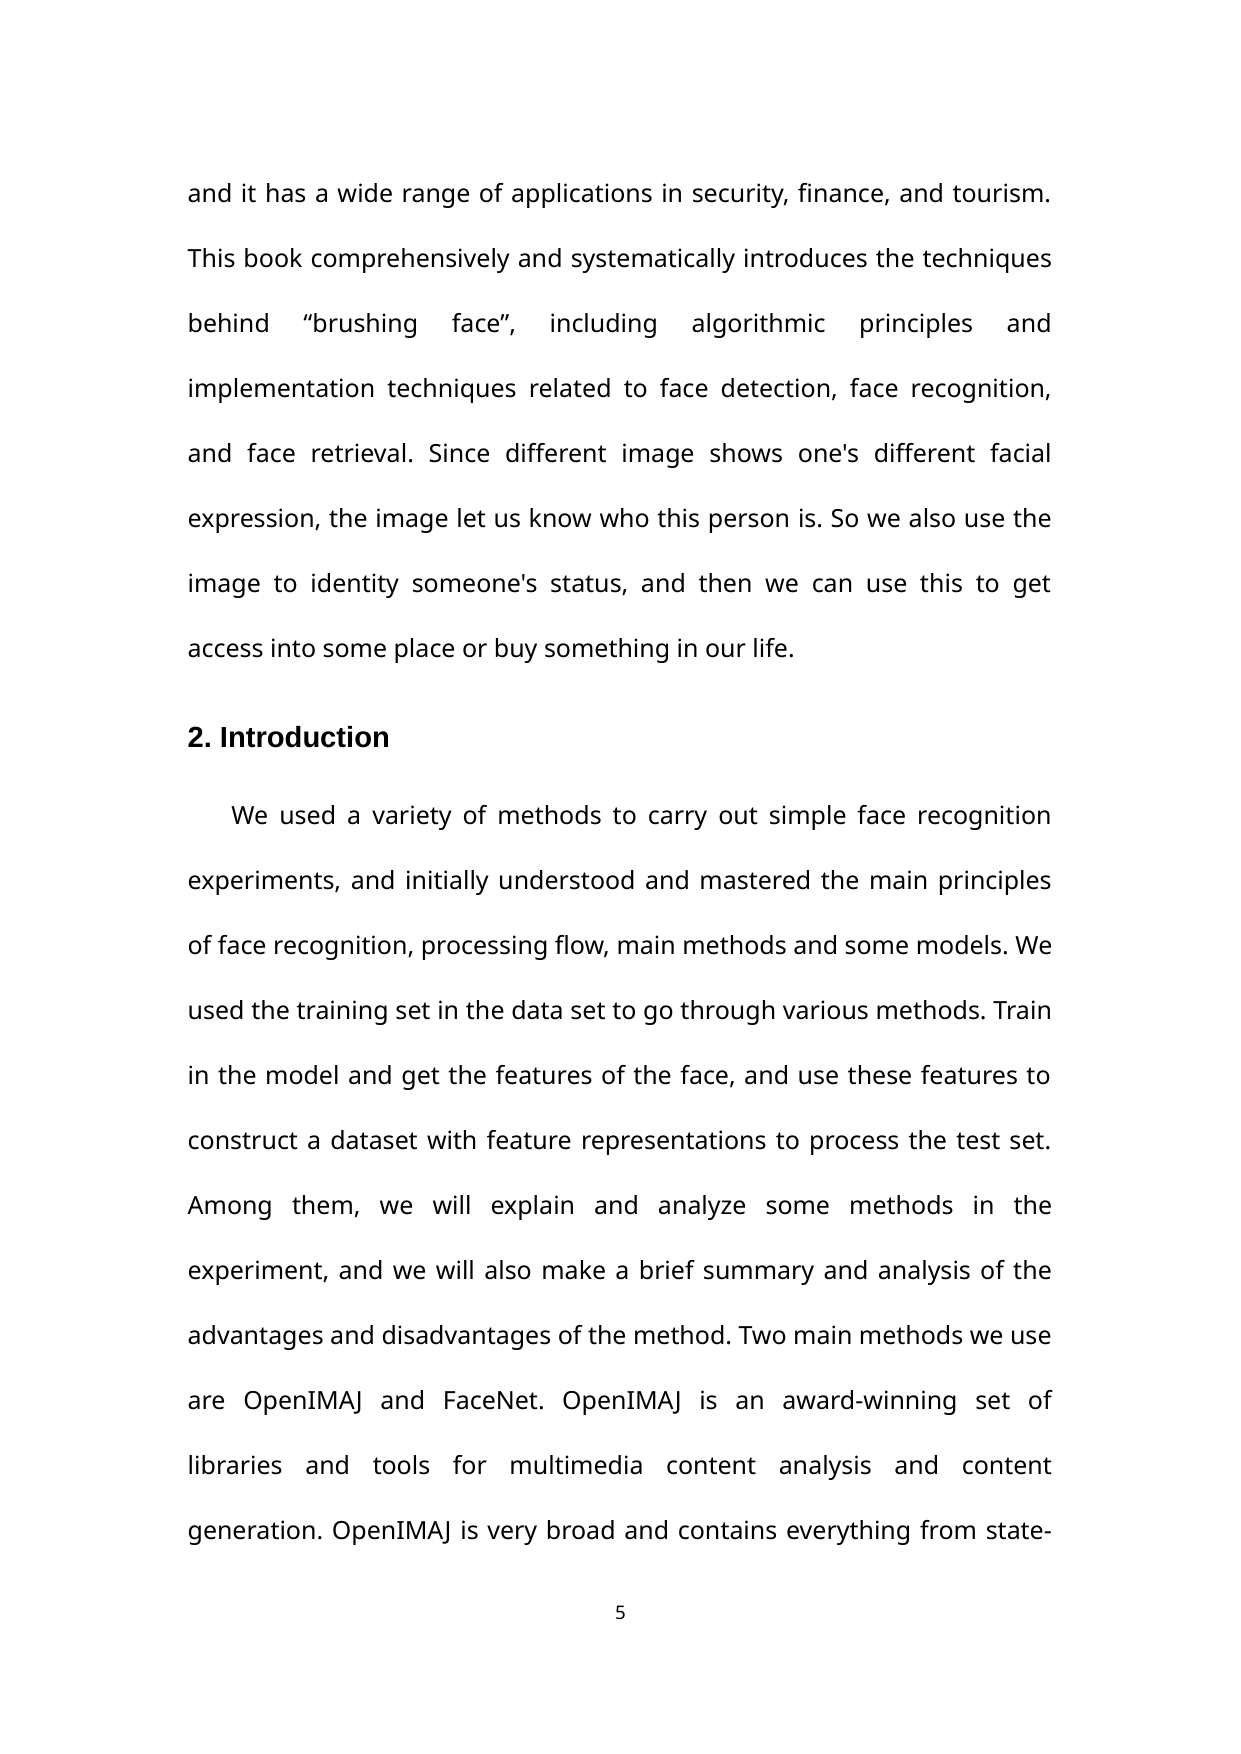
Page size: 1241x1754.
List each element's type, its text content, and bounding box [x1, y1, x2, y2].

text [187, 160, 1053, 680]
subtitle 2. Introduction [187, 705, 1053, 770]
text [187, 782, 1053, 1562]
